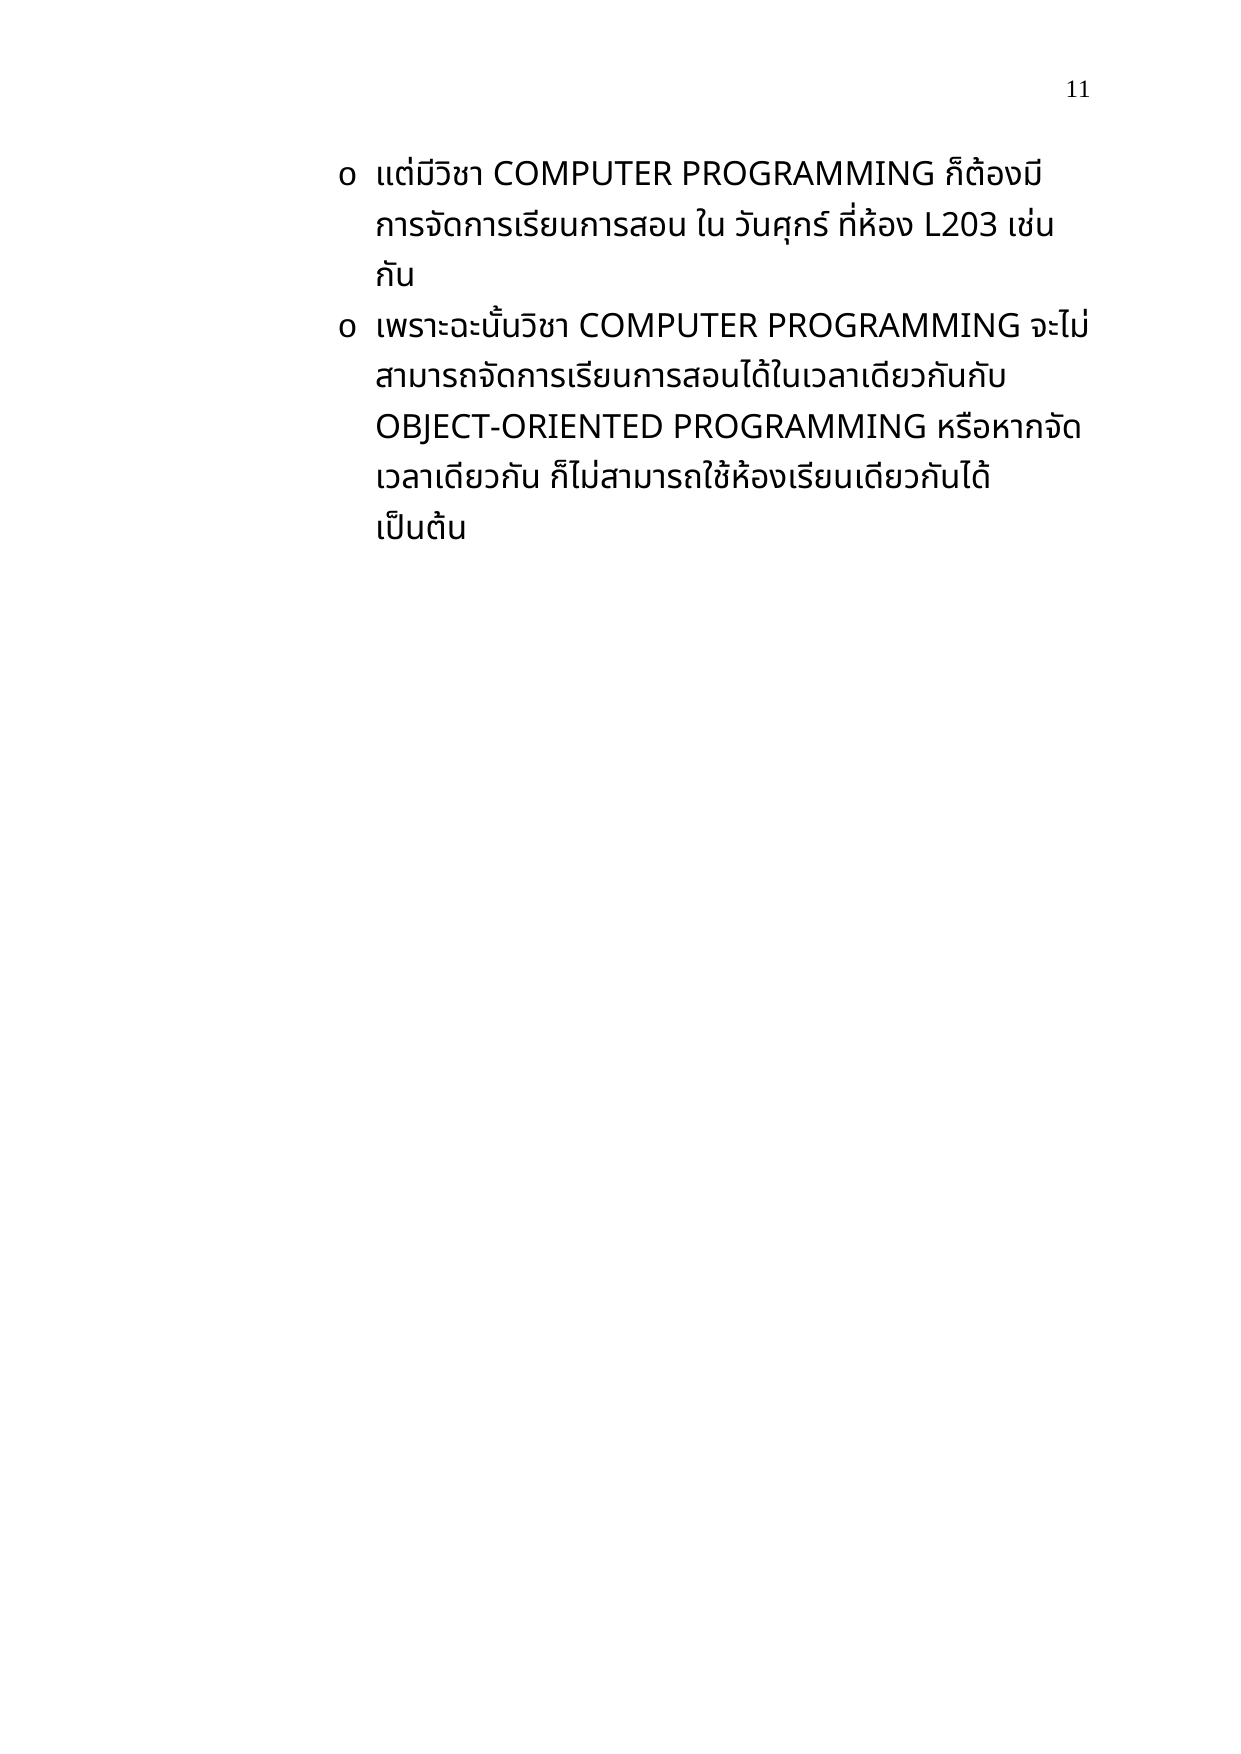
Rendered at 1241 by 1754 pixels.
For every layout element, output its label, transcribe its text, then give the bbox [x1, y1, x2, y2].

list แต่มีวิชา COMPUTER PROGRAMMING ก็ต้องมีการจัดการเรียนการสอน ใน วันศุกร์ ที่ห้อง L203 เช่นกัน [337, 150, 1090, 302]
list เพราะฉะนั้นวิชา COMPUTER PROGRAMMING จะไม่สามารถจัดการเรียนการสอนได้ในเวลาเดียวกันกับ OBJECT-ORIENTED PROGRAMMING หรือหากจัดเวลาเดียวกัน ก็ไม่สามารถใช้ห้องเรียนเดียวกันได้ เป็นต้น [337, 302, 1090, 554]
